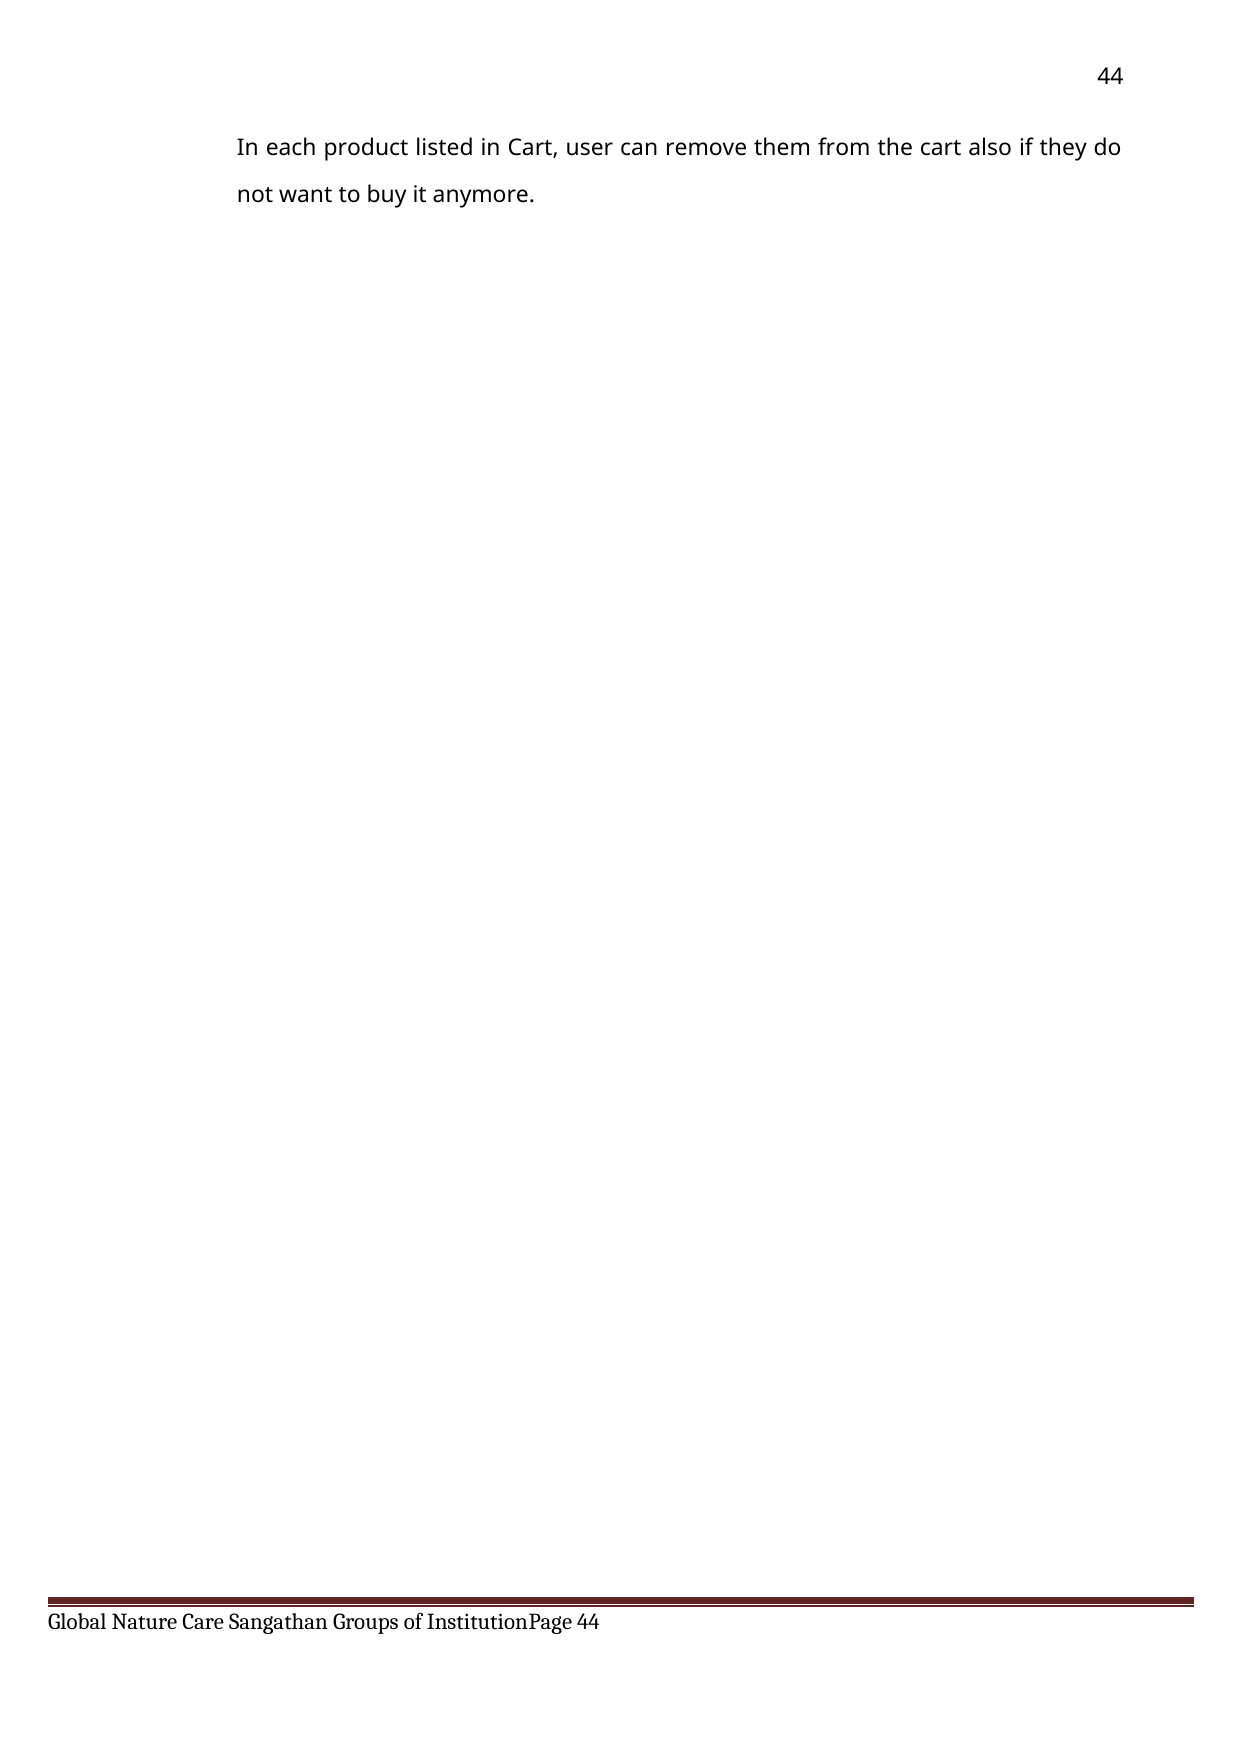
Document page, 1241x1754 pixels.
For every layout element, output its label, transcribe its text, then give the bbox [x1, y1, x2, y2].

text In each product listed in Cart, user can remove them from the cart also if they do not want to buy it anymore. [237, 131, 1123, 209]
